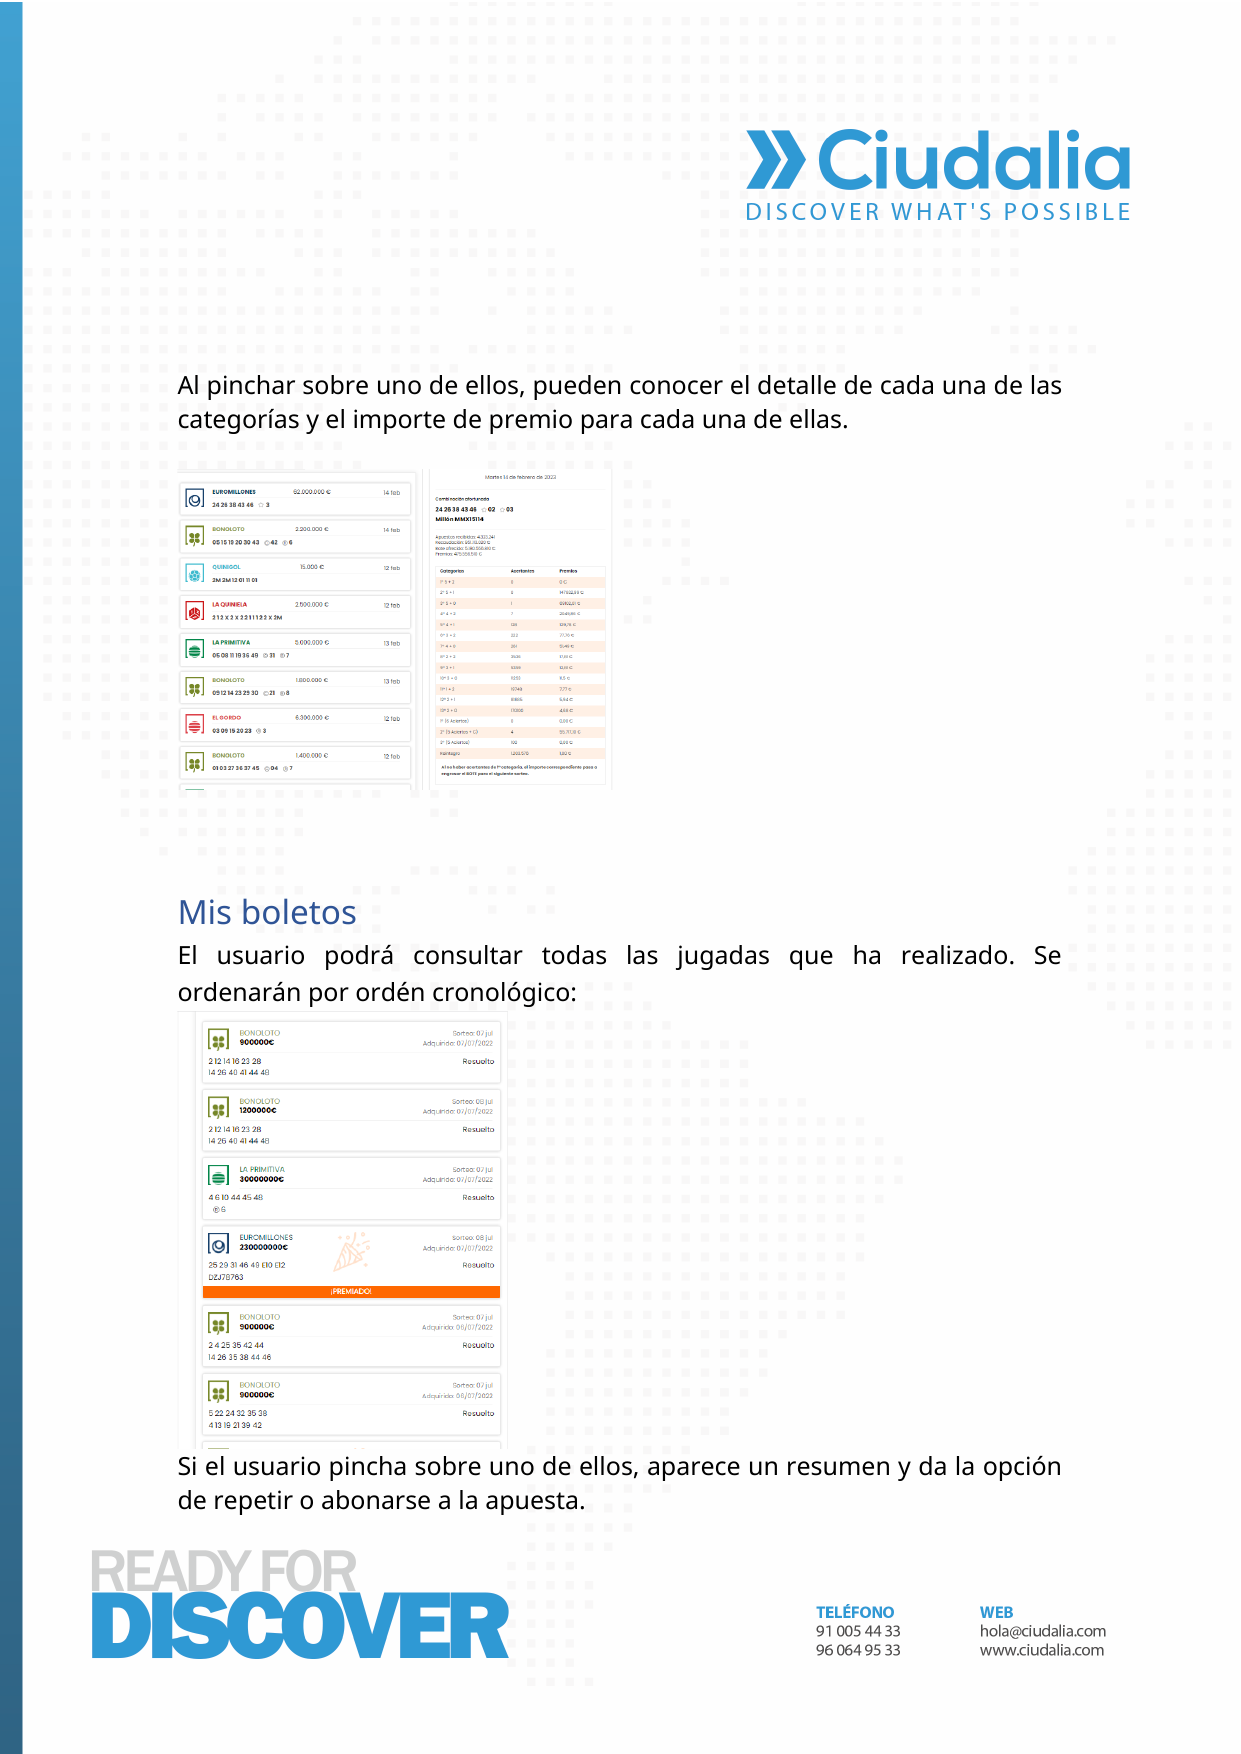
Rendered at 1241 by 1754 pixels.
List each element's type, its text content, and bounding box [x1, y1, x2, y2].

text Si el usuario pincha sobre uno de ellos, aparece un resumen y da la opción de repetir o abonarse a la apuesta. [177, 1448, 1063, 1517]
picture [0, 2, 1241, 1754]
subtitle Mis boletos [177, 888, 1063, 934]
text El usuario podrá consultar todas las jugadas que ha realizado. Se ordenarán por ordén cronológico: [177, 937, 1063, 1008]
text Al pinchar sobre uno de ellos, pueden conocer el detalle de cada una de las categorías y el importe de premio para cada una de ellas. [177, 367, 1063, 436]
